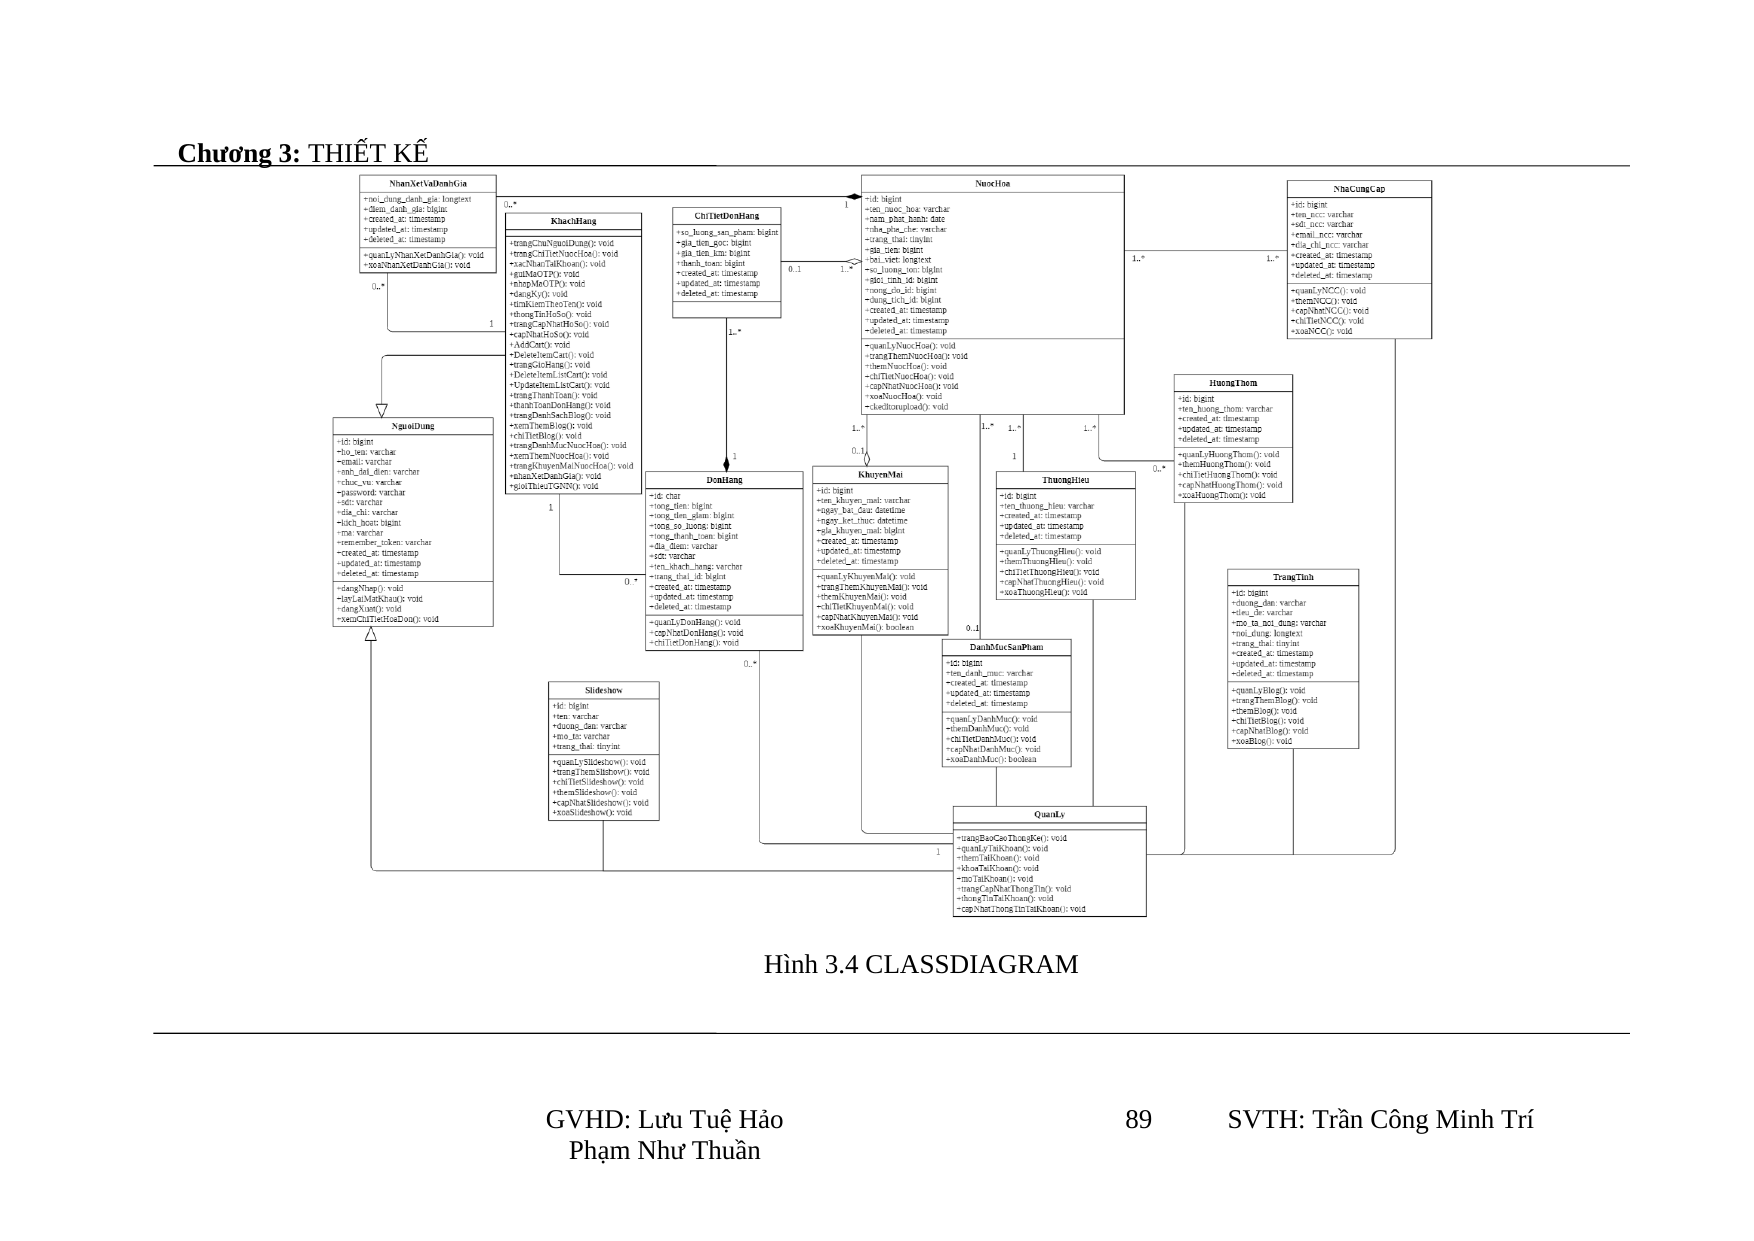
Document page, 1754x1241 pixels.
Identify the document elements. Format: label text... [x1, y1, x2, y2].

picture [326, 168, 1458, 921]
text Hình 3.4 CLASSDIAGRAM [177, 948, 1606, 979]
